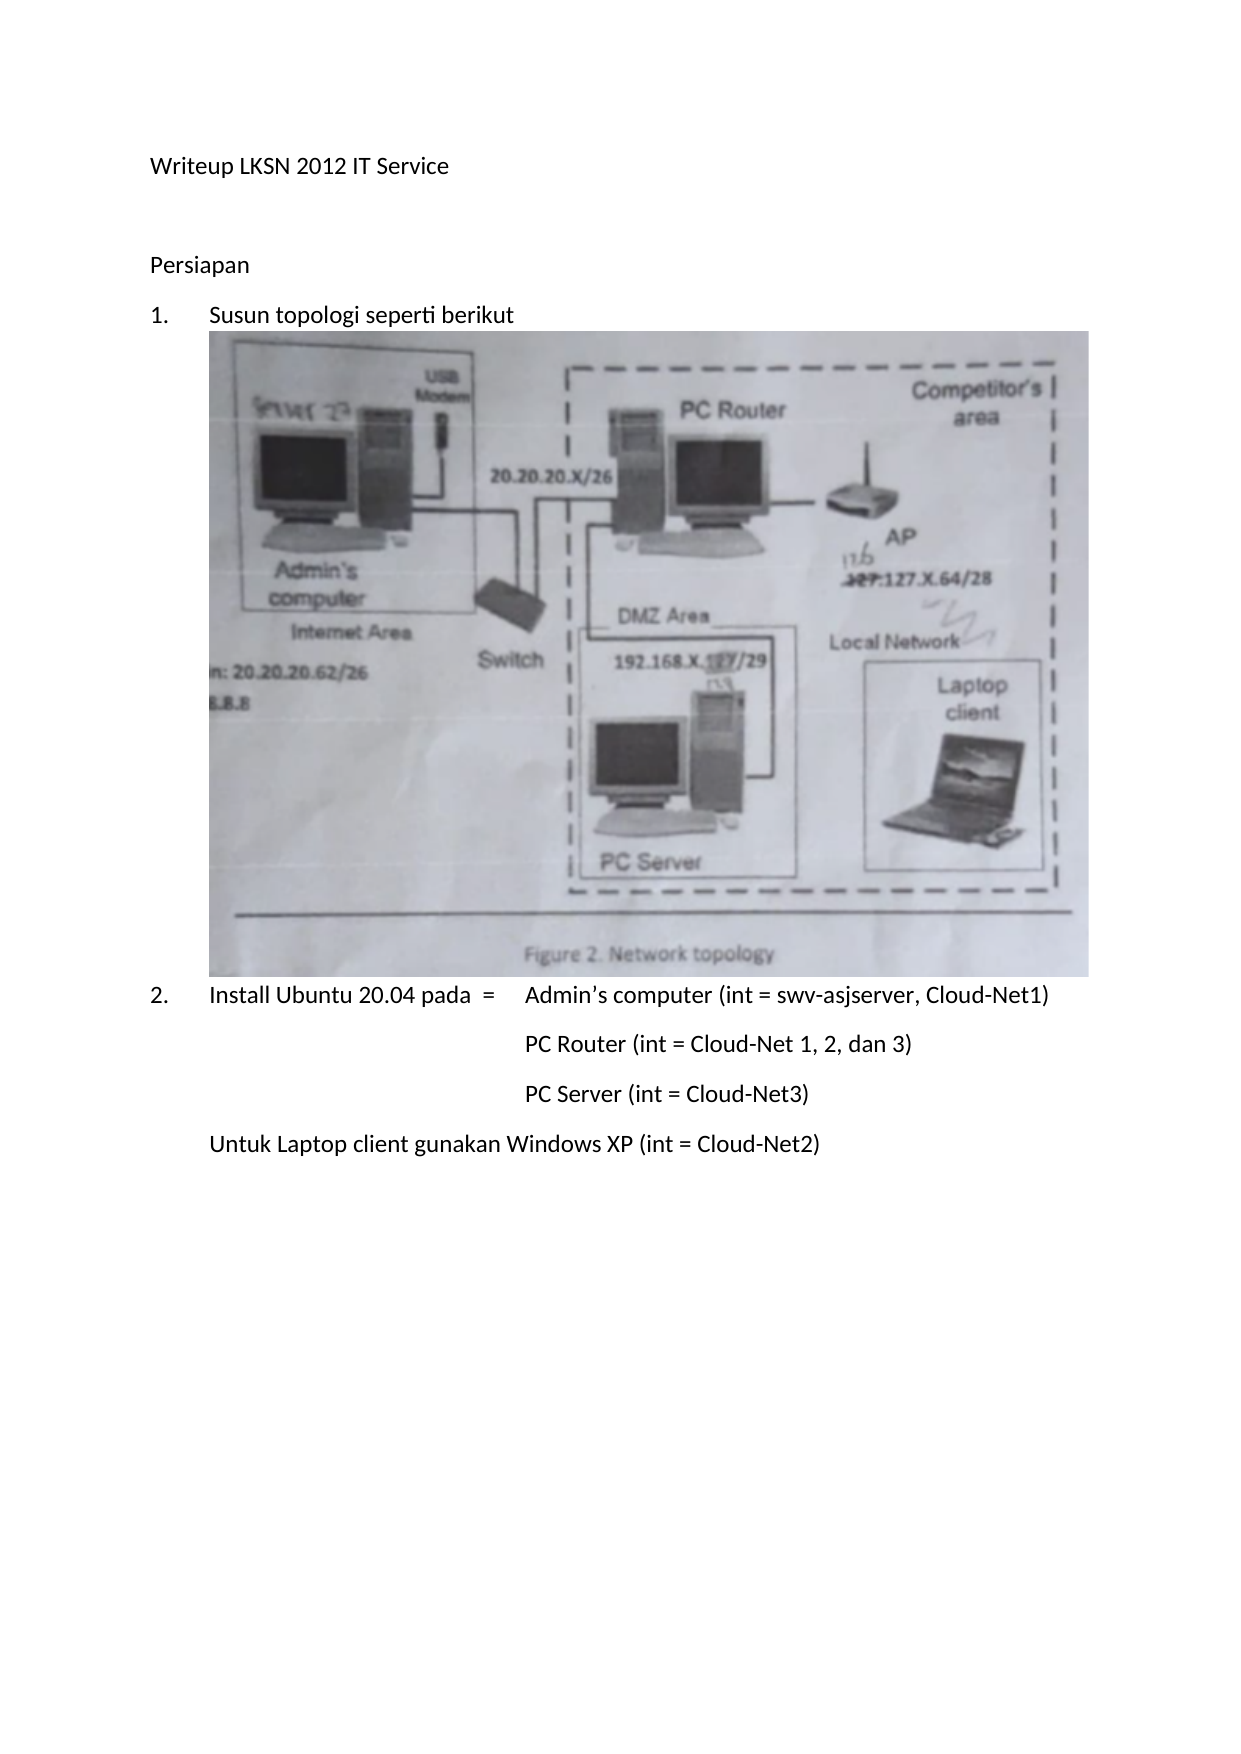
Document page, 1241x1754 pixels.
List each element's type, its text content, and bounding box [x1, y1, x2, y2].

text Persiapan [150, 249, 1090, 280]
text Writeup LKSN 2012 IT Service [150, 150, 1090, 181]
picture [209, 331, 1089, 977]
text PC Router (int = Cloud-Net 1, 2, dan 3) [509, 1029, 1090, 1059]
text PC Server (int = Cloud-Net3) [493, 1078, 1090, 1109]
list Install Ubuntu 20.04 pada = Admin’s computer (int = swv-asjserver, Cloud-Net1) [150, 979, 1090, 1009]
text Untuk Laptop client gunakan Windows XP (int = Cloud-Net2) [209, 1128, 1090, 1158]
